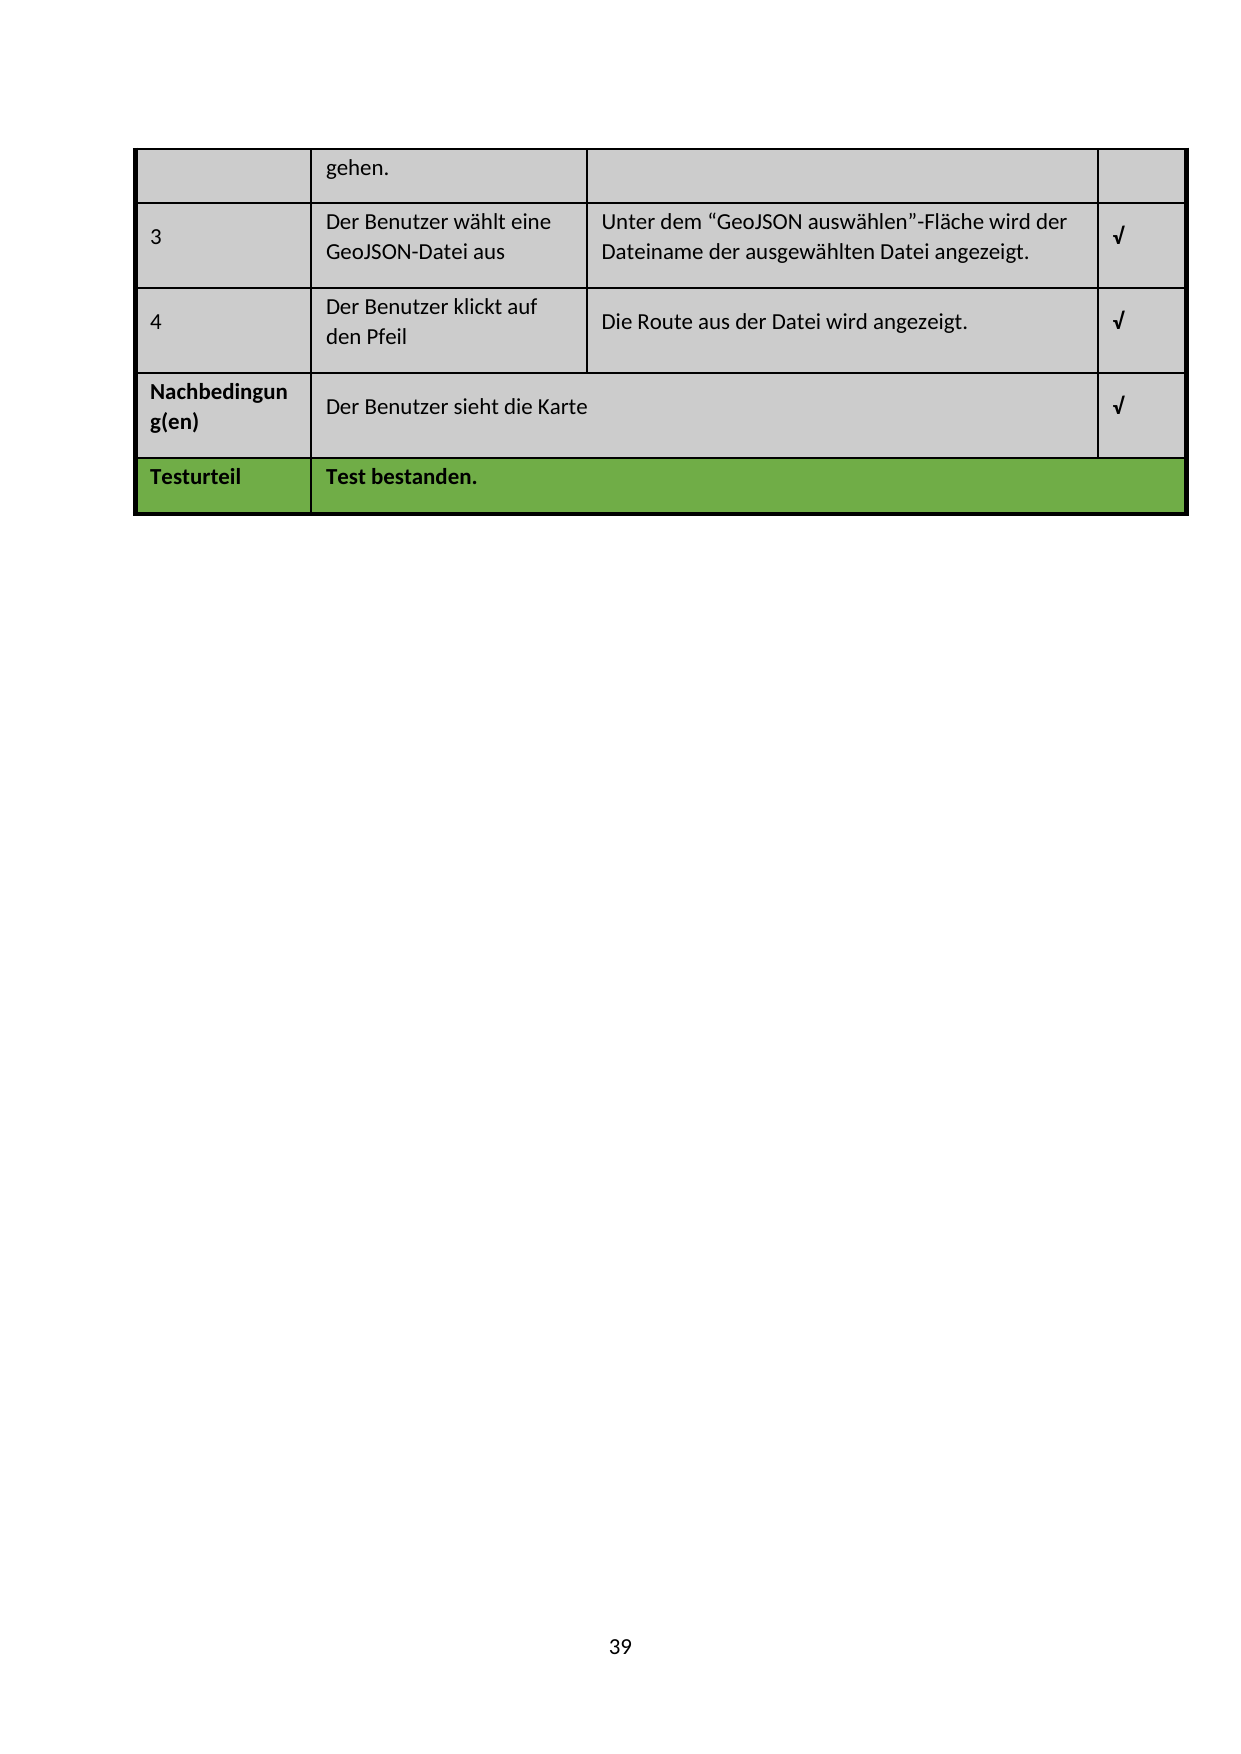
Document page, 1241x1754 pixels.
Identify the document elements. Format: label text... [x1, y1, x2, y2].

table_cell Nachbedingung(en) [138, 374, 310, 457]
table_cell Der Benutzer sieht die Karte [312, 374, 1097, 457]
table_cell Die Route aus der Datei wird angezeigt. [588, 289, 1097, 372]
table_cell Test bestanden. [312, 459, 1184, 512]
table_cell Der Benutzer wählt eine GeoJSON-Datei aus [312, 204, 586, 287]
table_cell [588, 150, 1097, 202]
table_cell √ [1099, 374, 1184, 457]
table_cell Unter dem “GeoJSON auswählen”-Fläche wird der Dateiname der ausgewählten Datei angezeigt. [588, 204, 1097, 287]
table_cell Testurteil [138, 459, 310, 512]
table_cell √ [1099, 150, 1184, 202]
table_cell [312, 150, 586, 202]
table_cell 4 [138, 289, 310, 372]
table_cell √ [1099, 204, 1184, 287]
table_cell √ [1099, 289, 1184, 372]
table_cell 2 [138, 150, 310, 202]
table_cell 3 [138, 204, 310, 287]
table_cell Der Benutzer klickt auf den Pfeil [312, 289, 586, 372]
